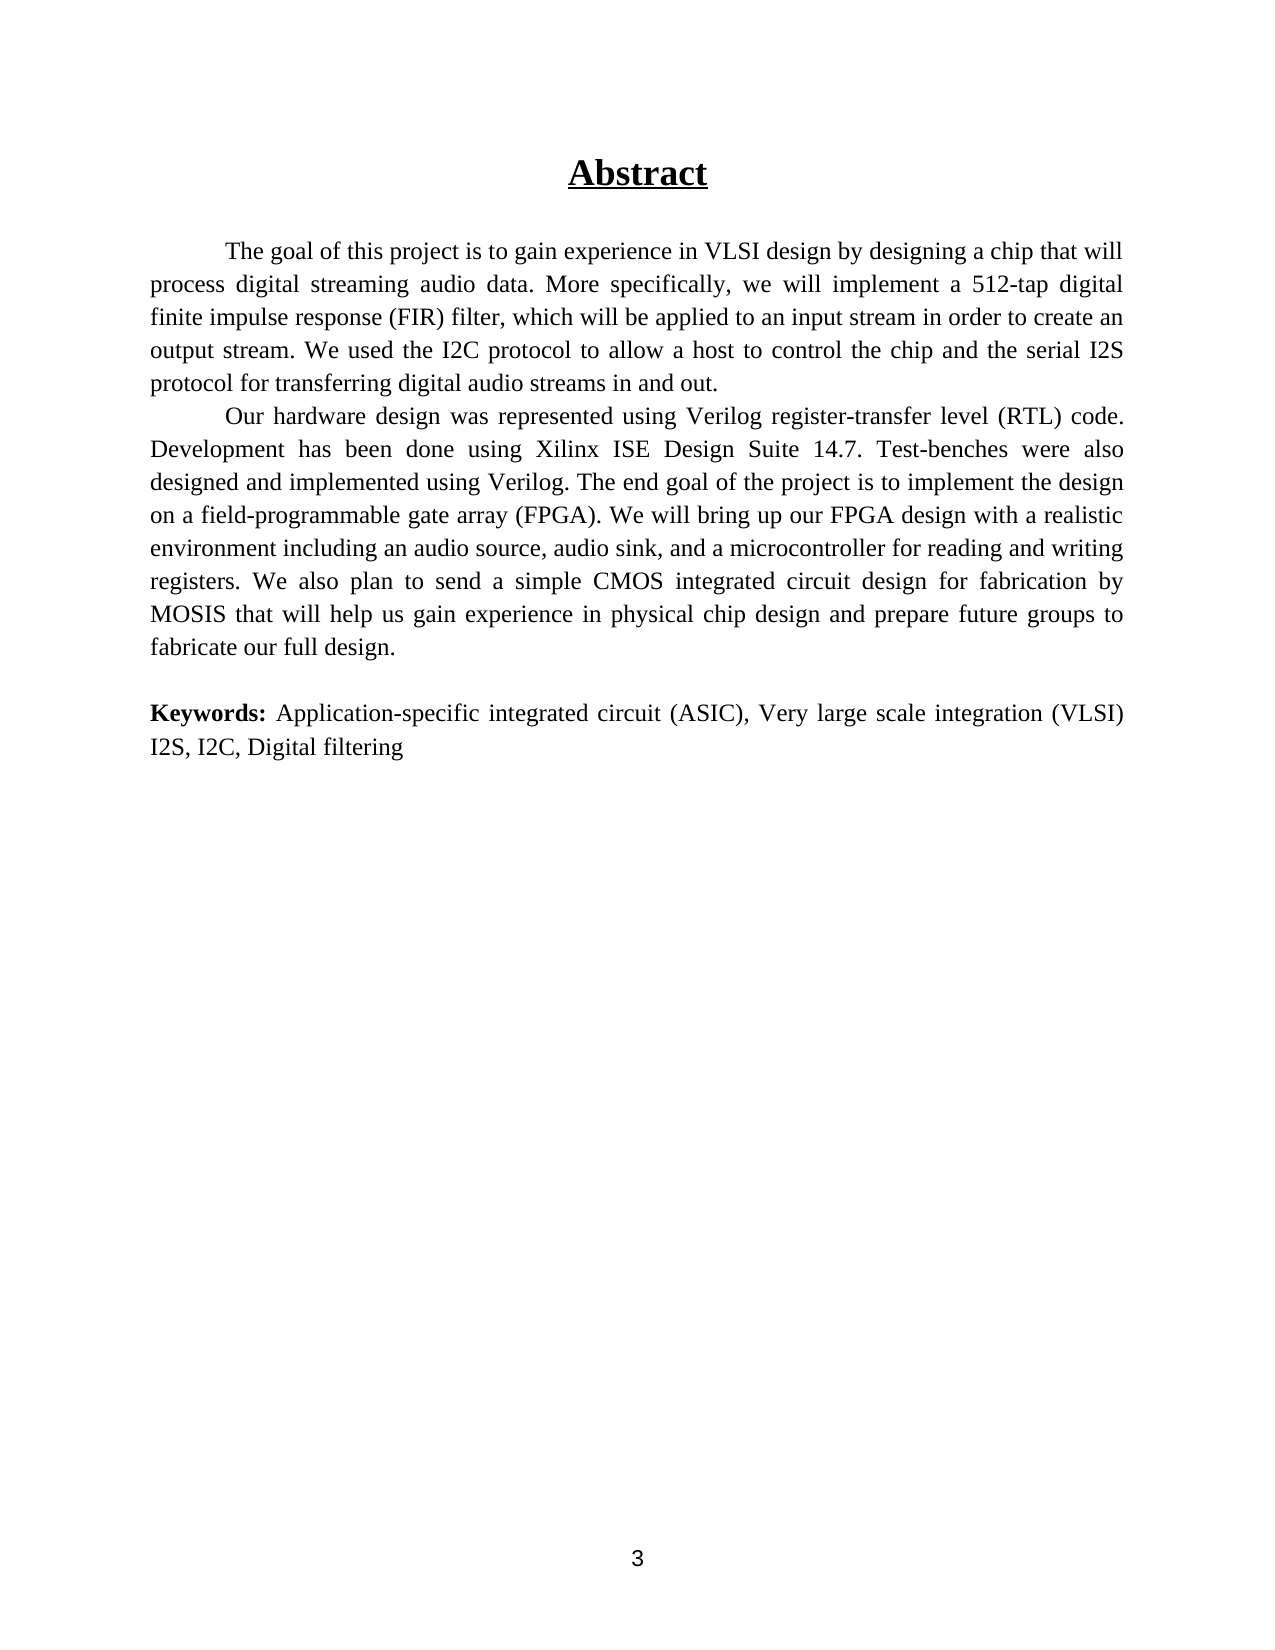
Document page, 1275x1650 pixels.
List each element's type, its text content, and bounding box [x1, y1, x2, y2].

text Abstract [150, 150, 1125, 193]
text Keywords: Application-specific integrated circuit (ASIC), Very large scale integration (VLSI) I2S, I2C, Digital filtering [150, 698, 1125, 760]
text The goal of this project is to gain experience in VLSI design by designing a chip that will process digital streaming audio data. More specifically, we will implement a 512-tap digital finite impulse response (FIR) filter, which will be applied to an input stream in order to create an output stream. We used the I2C protocol to allow a host to control the chip and the serial I2S protocol for transferring digital audio streams in and out. [150, 236, 1125, 397]
text Our hardware design was represented using Verilog register-transfer level (RTL) code. Development has been done using Xilinx ISE Design Suite 14.7. Test-benches were also designed and implemented using Verilog. The end goal of the project is to implement the design on a field-programmable gate array (FPGA). We will bring up our FPGA design with a realistic environment including an audio source, audio sink, and a microcontroller for reading and writing registers. We also plan to send a simple CMOS integrated circuit design for fabrication by MOSIS that will help us gain experience in physical chip design and prepare future groups to fabricate our full design. [150, 401, 1125, 661]
